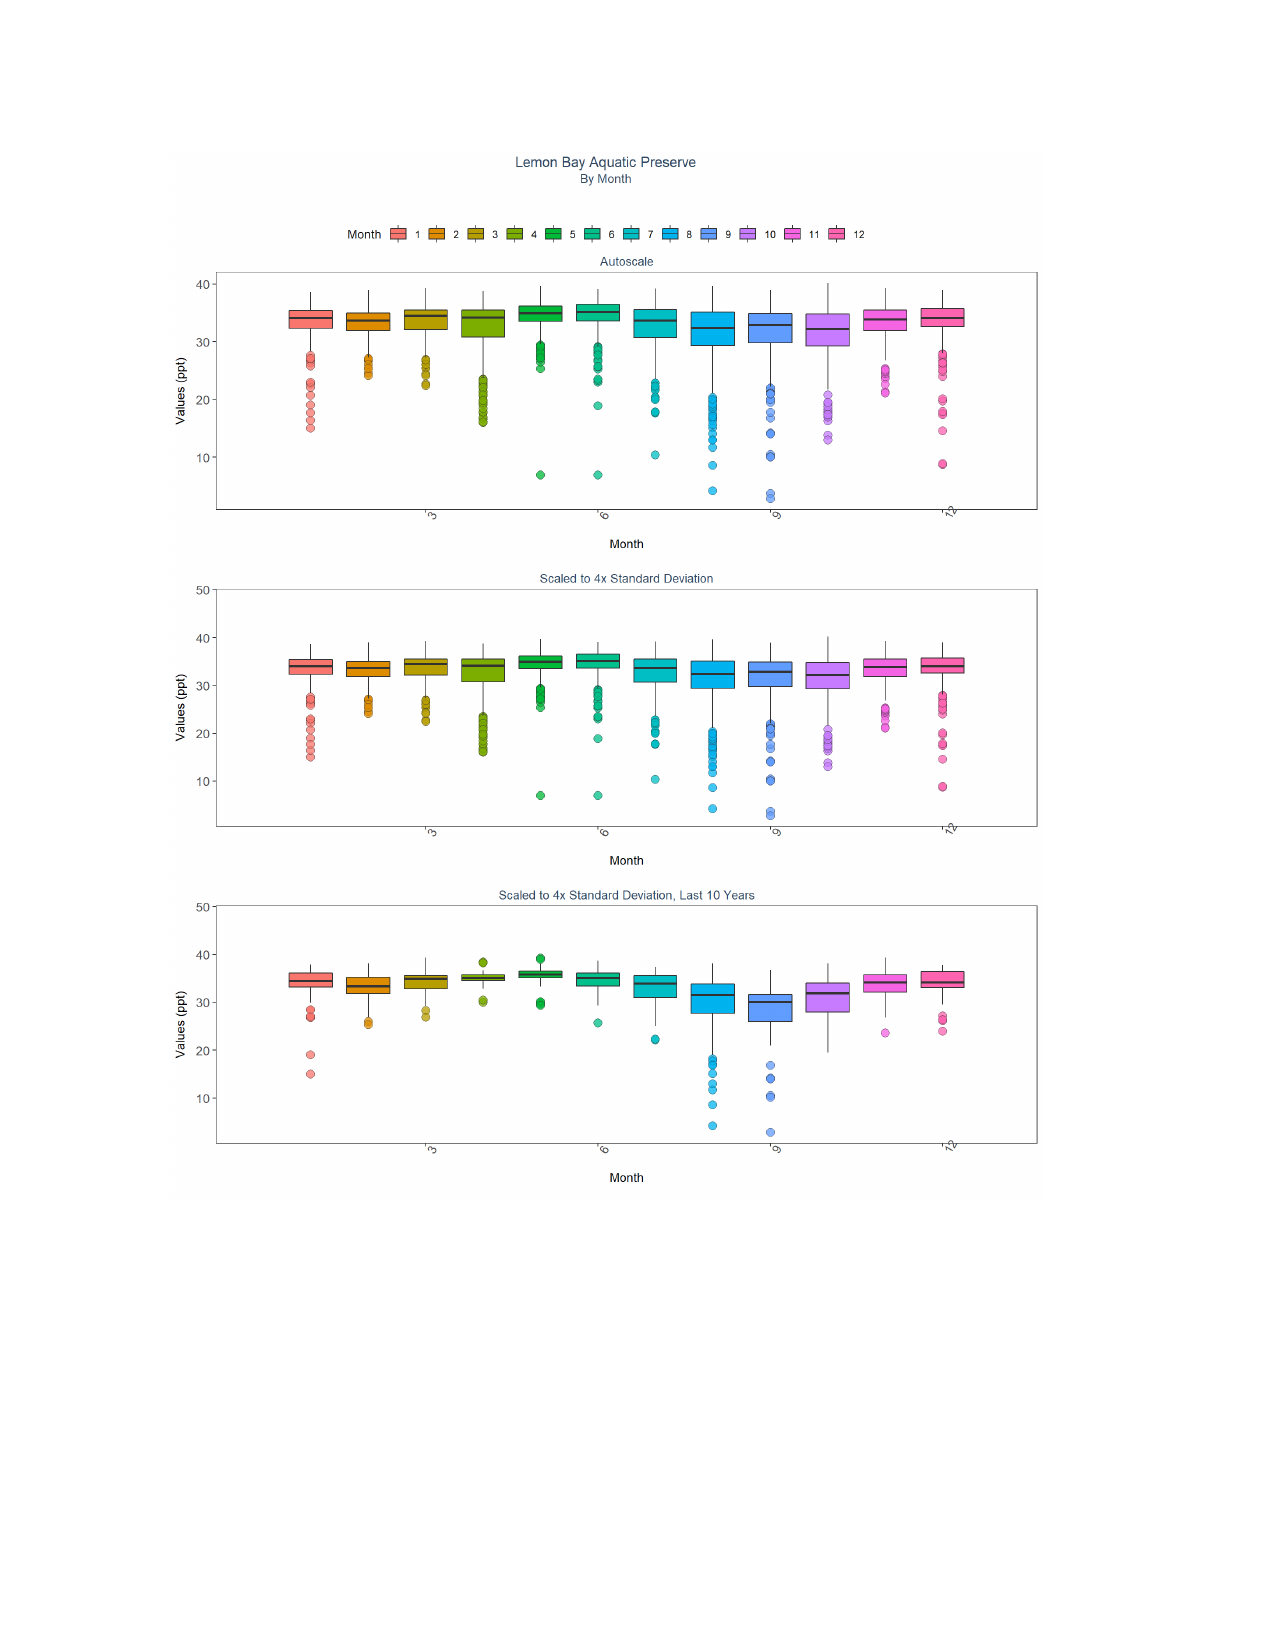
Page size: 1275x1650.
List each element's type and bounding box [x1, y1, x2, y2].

picture [168, 150, 1044, 1200]
